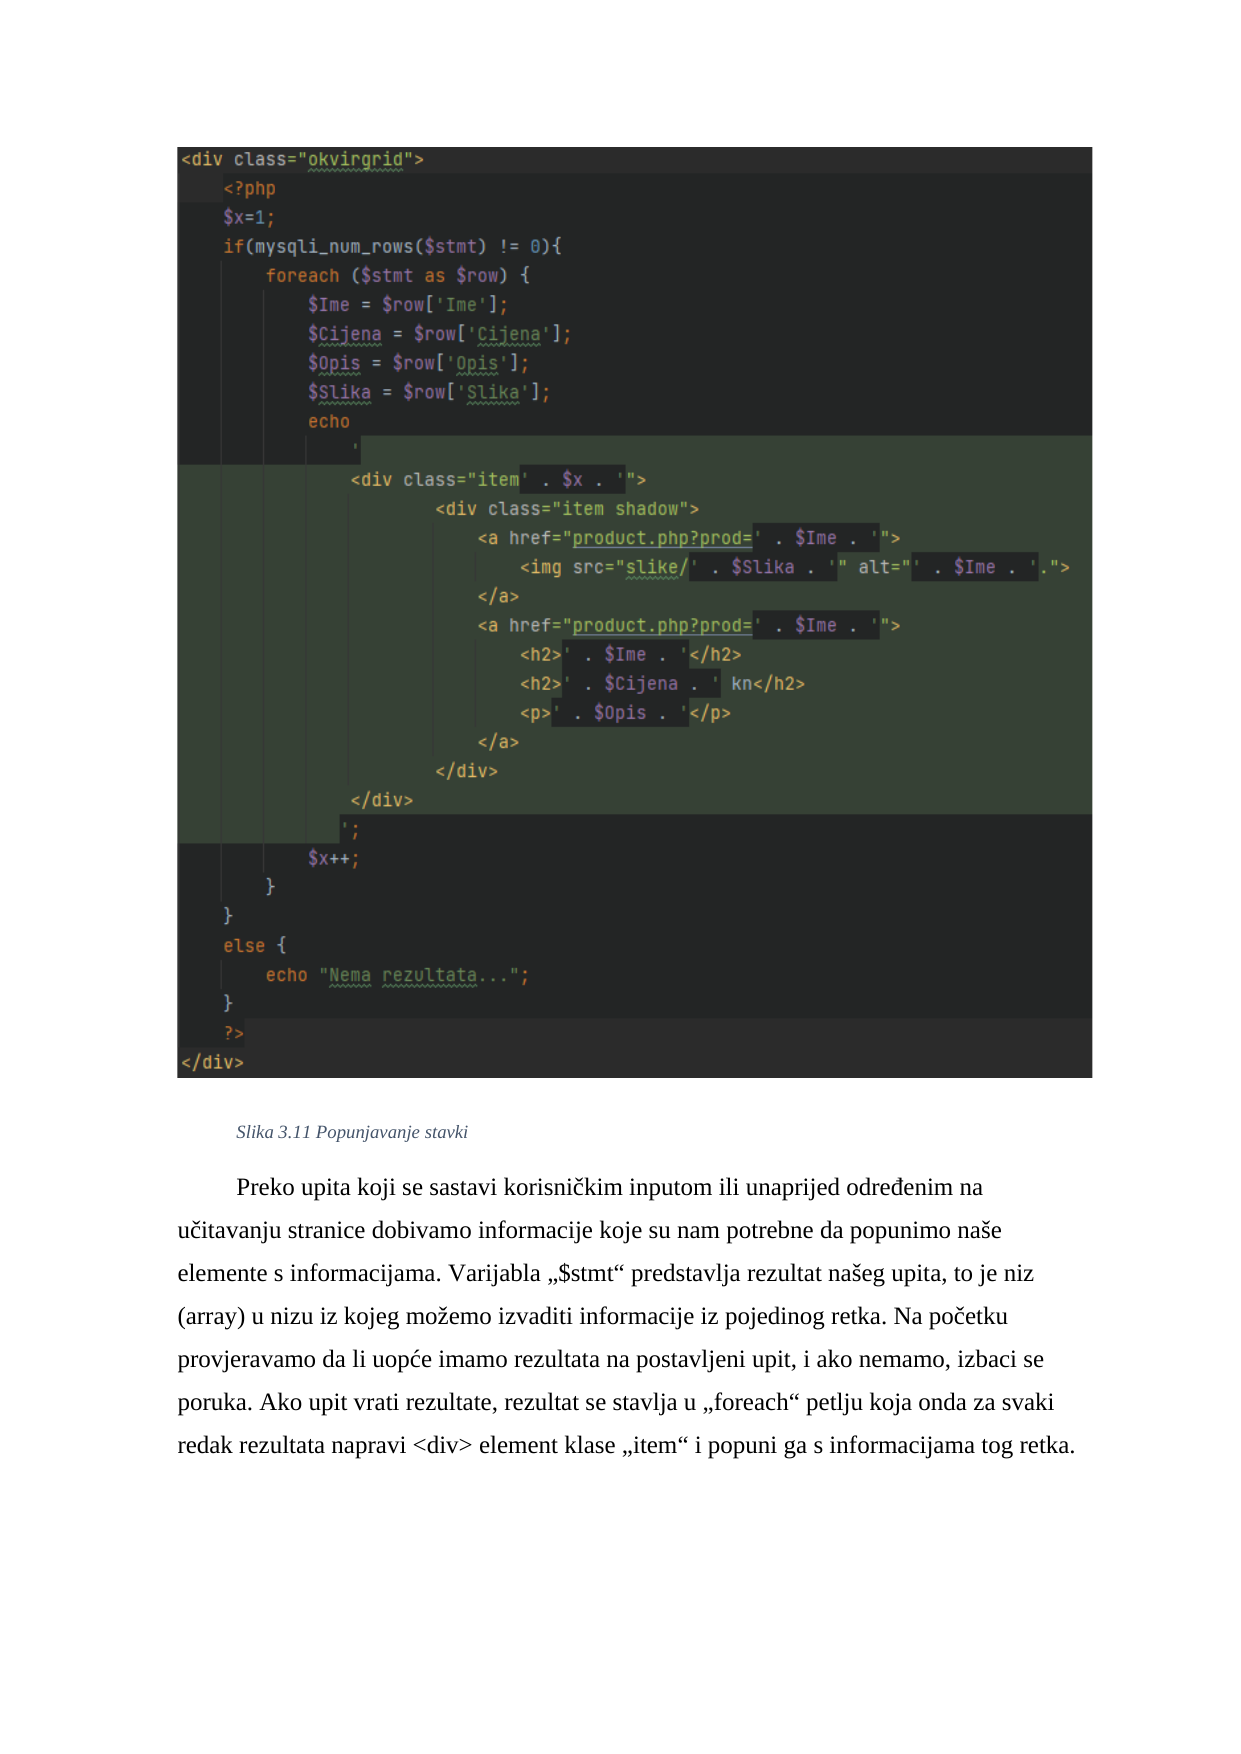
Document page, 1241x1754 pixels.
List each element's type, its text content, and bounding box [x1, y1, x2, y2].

picture [177, 147, 1093, 1078]
text Slika 3.11 Popunjavanje stavki [177, 1121, 1092, 1143]
text Preko upita koji se sastavi korisničkim inputom ili unaprijed određenim na učitavanju stranice dobivamo informacije koje su nam potrebne da popunimo naše elemente s informacijama. Varijabla „$stmt“ predstavlja rezultat našeg upita, to je niz (array) u nizu iz kojeg možemo izvaditi informacije iz pojedinog retka. Na početku provjeravamo da li uopće imamo rezultata na postavljeni upit, i ako nemamo, izbaci se poruka. Ako upit vrati rezultate, rezultat se stavlja u „foreach“ petlju koja onda za svaki redak rezultata napravi <div> element klase „item“ i popuni ga s informacijama tog retka. [177, 1172, 1092, 1459]
